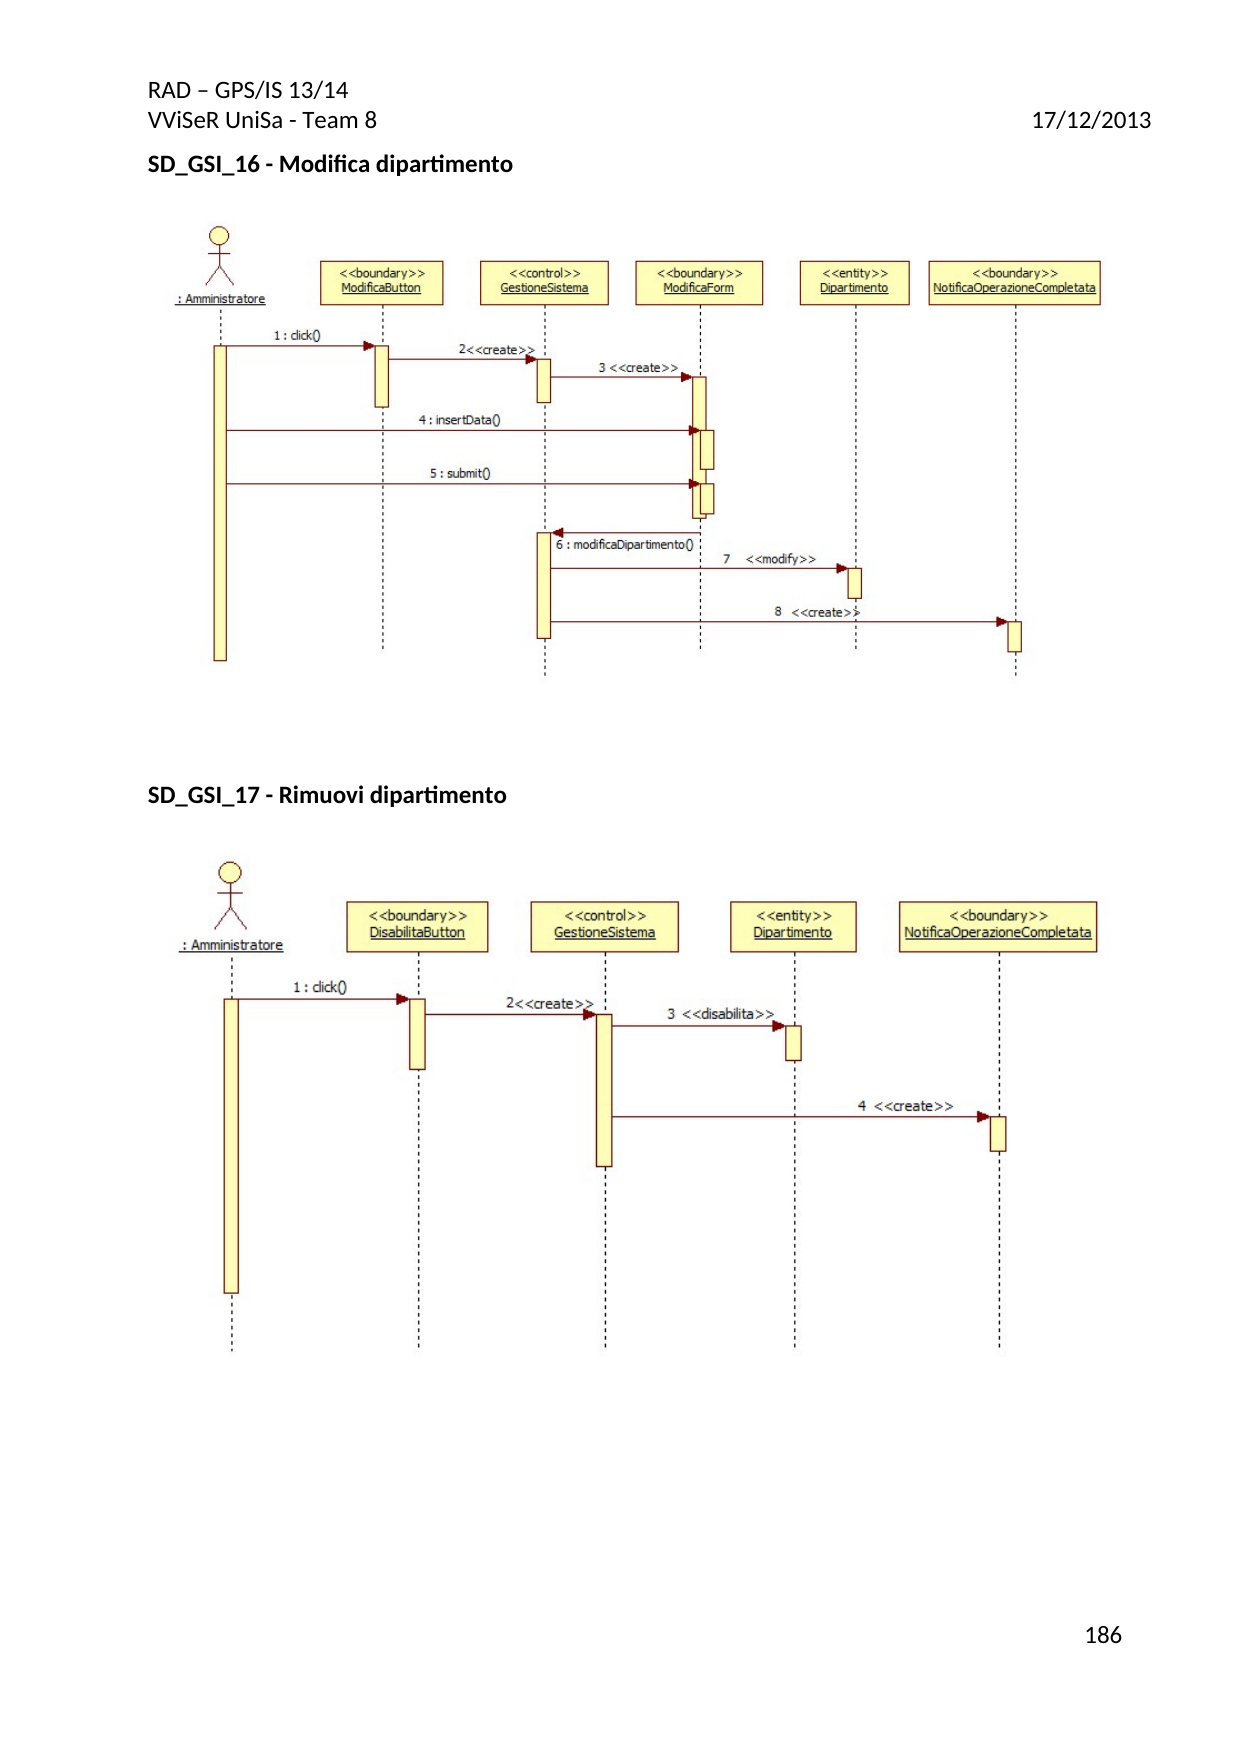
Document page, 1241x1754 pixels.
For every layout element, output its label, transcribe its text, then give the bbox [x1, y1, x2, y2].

picture [147, 203, 1123, 698]
text SD_GSI_16 - Modifica dipartimento [148, 148, 1122, 178]
text SD_GSI_17 - Rimuovi dipartimento [148, 779, 1122, 810]
picture [147, 835, 1123, 1377]
